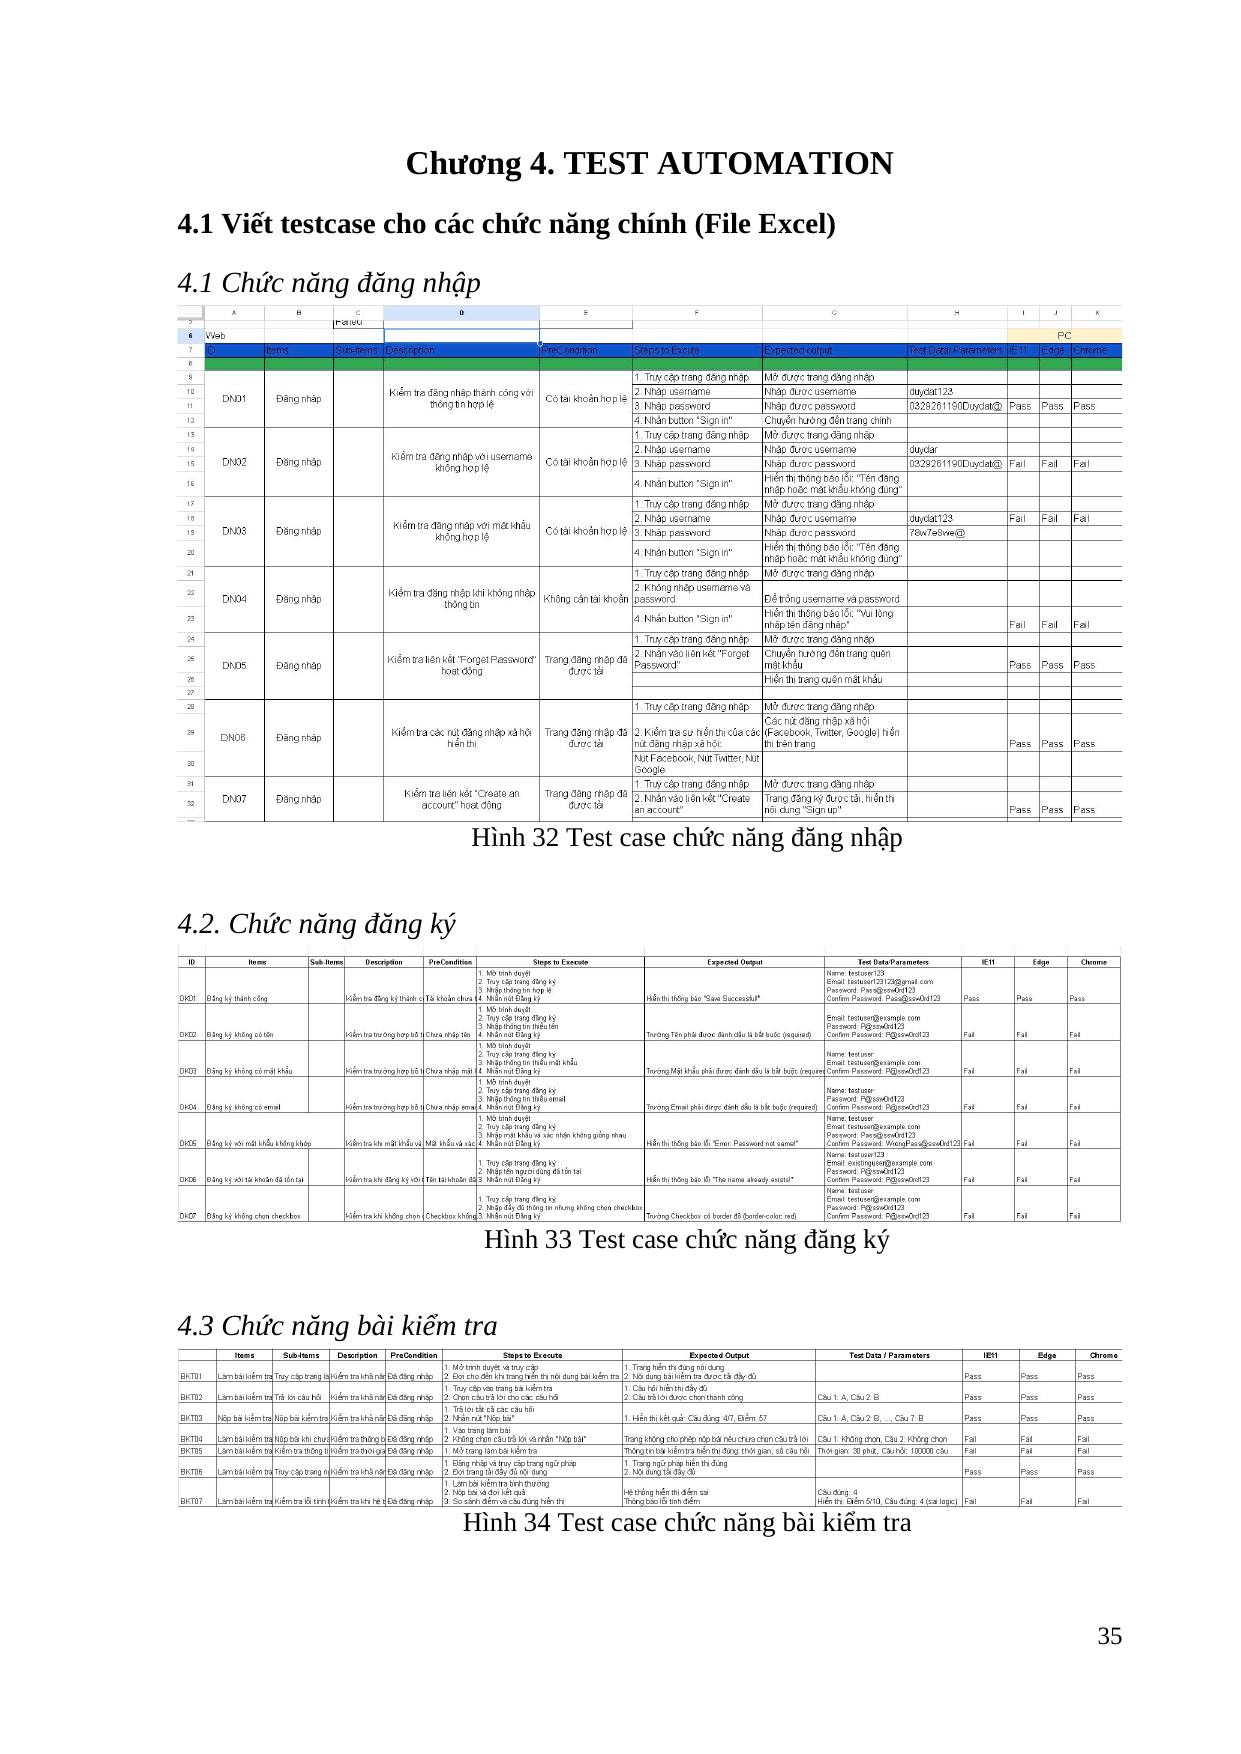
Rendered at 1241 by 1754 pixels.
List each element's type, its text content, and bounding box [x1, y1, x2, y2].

picture [177, 946, 1123, 1224]
subtitle 4.3 Chức năng bài kiểm tra [177, 1308, 1122, 1342]
subtitle 4.1 Chức năng đăng nhập [177, 265, 1122, 298]
picture [177, 1348, 1123, 1507]
subtitle 4.2. Chức năng đăng ký [177, 906, 1122, 940]
text Hình 34 Test case chức năng bài kiểm tra [177, 1507, 1122, 1537]
picture [177, 304, 1123, 822]
text Hình 32 Test case chức năng đăng nhập [177, 822, 1122, 852]
subtitle Chương 4. TEST AUTOMATION [177, 143, 1122, 181]
subtitle 4.1 Viết testcase cho các chức năng chính (File Excel) [177, 206, 1122, 240]
text Hình 33 Test case chức năng đăng ký [177, 1224, 1122, 1254]
